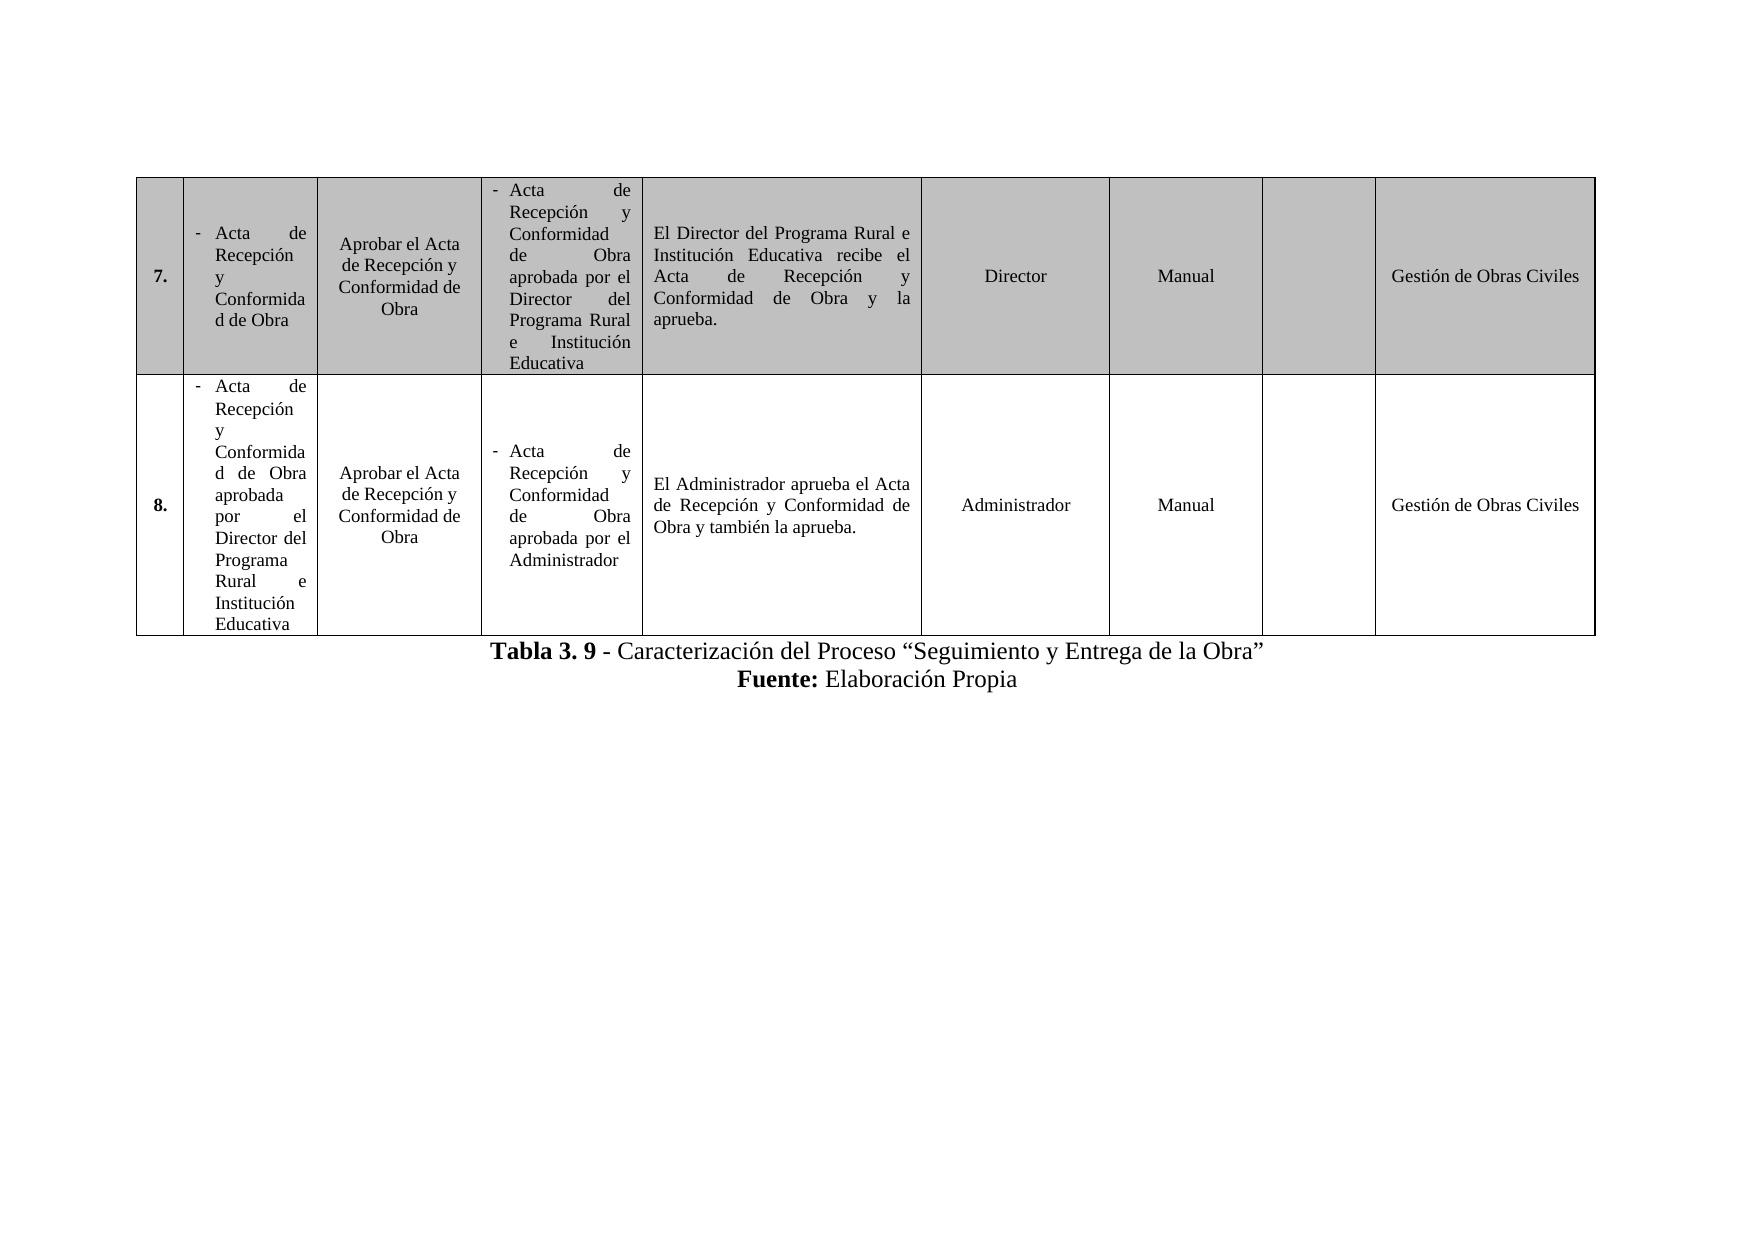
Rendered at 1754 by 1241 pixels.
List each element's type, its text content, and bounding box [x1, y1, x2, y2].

table_cell Acta de Recepción y Conformidad de Obra aprobada por el Director del Programa Rural e Institución Educativa [482, 178, 642, 374]
text Tabla 3. 9 - Caracterización del Proceso “Seguimiento y Entrega de la Obra” [148, 636, 1606, 664]
table_cell Aprobar el Acta de Recepción y Conformidad de Obra [318, 178, 481, 374]
table_cell Aprobar el Acta de Recepción y Conformidad de Obra [318, 375, 481, 635]
table_cell Director [922, 178, 1109, 374]
table_cell Acta de Recepción y Conformidad de Obra [184, 178, 317, 374]
table_cell Manual [1110, 178, 1262, 374]
table_cell [1263, 375, 1375, 635]
table_cell El Administrador aprueba el Acta de Recepción y Conformidad de Obra y también la aprueba. [643, 375, 921, 635]
table_cell Acta de Recepción y Conformidad de Obra aprobada por el Director del Programa Rural e Institución Educativa [184, 375, 317, 635]
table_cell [1376, 178, 1594, 374]
table_cell 7. [137, 178, 183, 374]
table_cell Manual [1110, 375, 1262, 635]
table_cell [1263, 178, 1375, 374]
table_cell Gestión de Obras Civiles [1376, 375, 1594, 635]
table_cell El Director del Programa Rural e Institución Educativa recibe el Acta de Recepción y Conformidad de Obra y la aprueba. [643, 178, 921, 374]
text Fuente: Elaboración Propia [148, 664, 1606, 693]
table_cell Administrador [922, 375, 1109, 635]
table_cell 8. [137, 375, 183, 635]
table_cell Acta de Recepción y Conformidad de Obra aprobada por el Administrador [482, 375, 642, 635]
